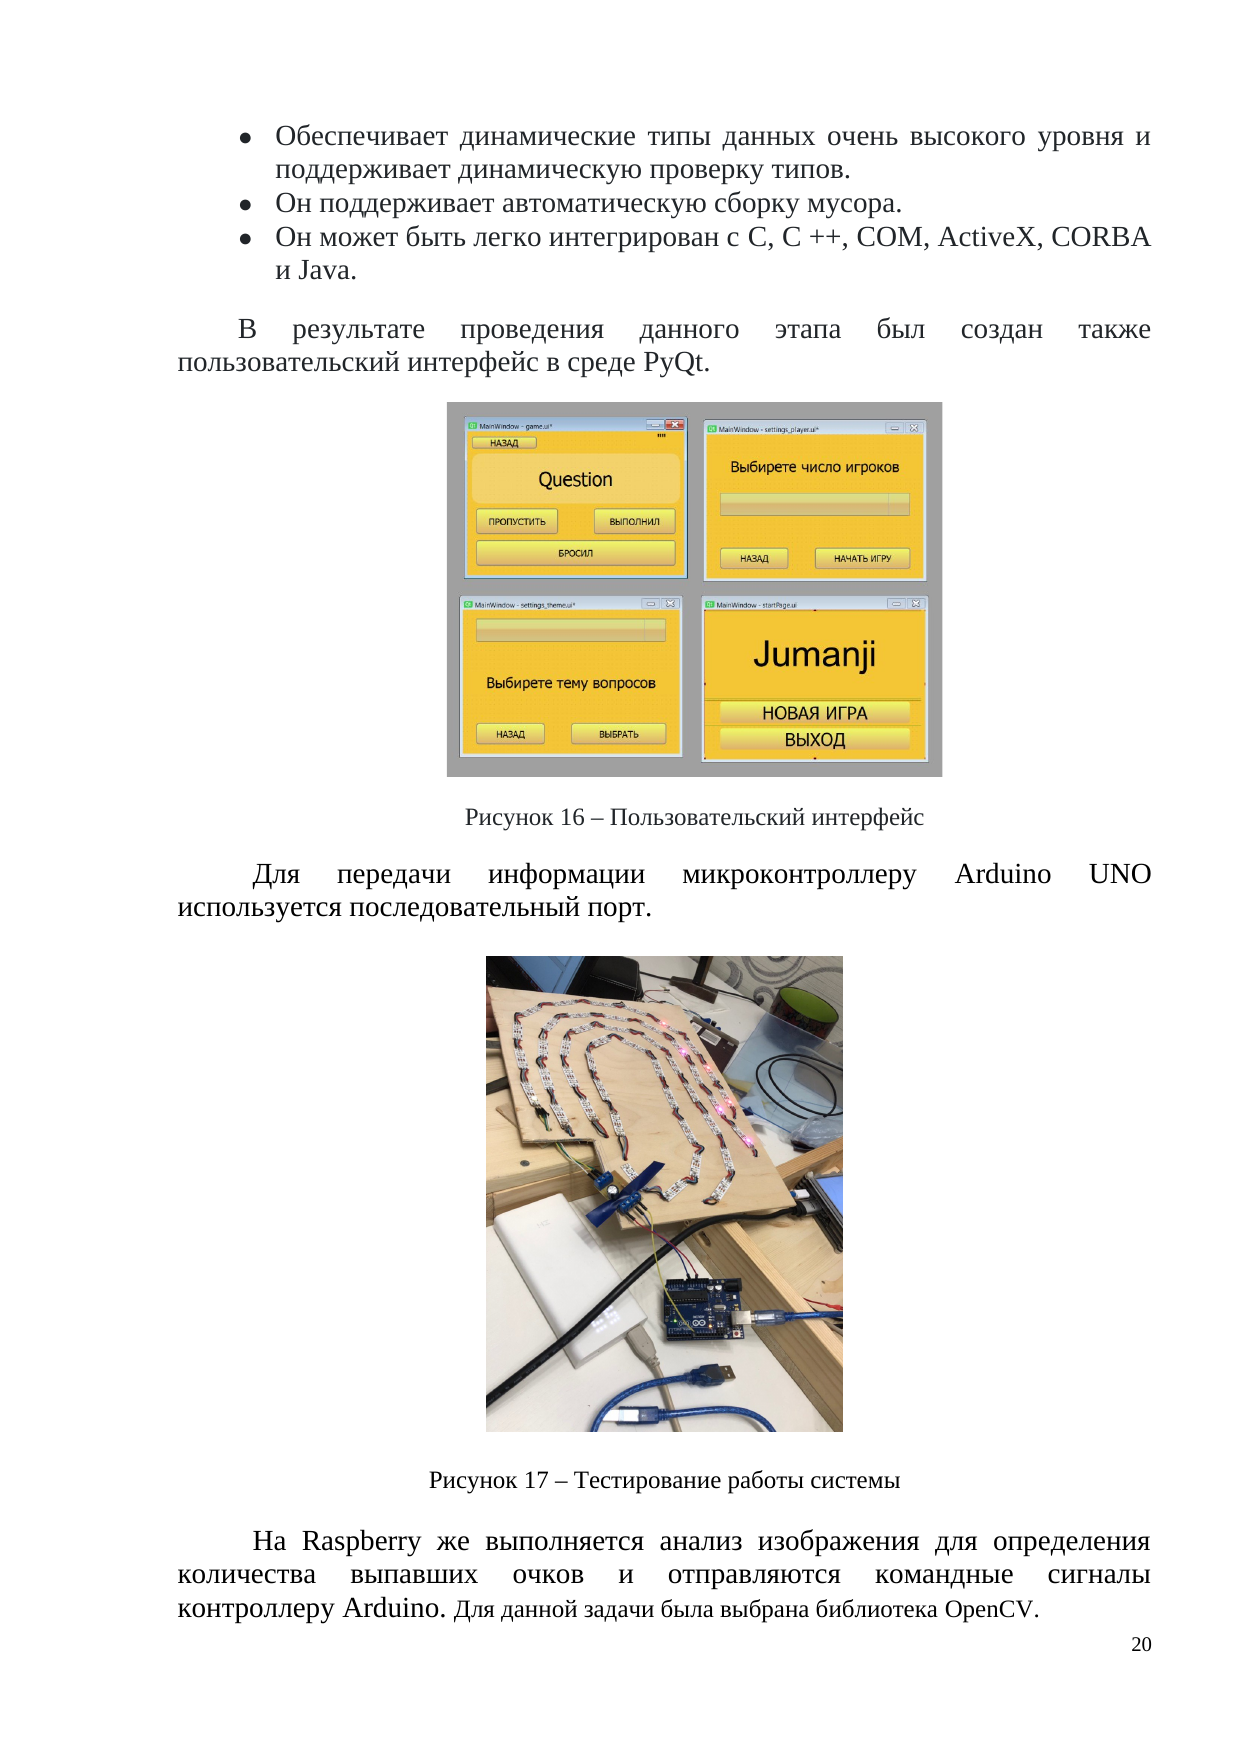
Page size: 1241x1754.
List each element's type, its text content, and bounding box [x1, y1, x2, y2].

text Рисунок 16 – Пользовательский интерфейс [177, 802, 1152, 831]
list Обеспечивает динамические типы данных очень высокого уровня и поддерживает динамическую проверку типов. [238, 118, 1152, 185]
list Он может быть легко интегрирован с C, C ++, COM, ActiveX, CORBA и Java. [238, 219, 1152, 286]
picture [486, 956, 843, 1432]
list Он поддерживает автоматическую сборку мусора. [238, 185, 1152, 219]
text Для передачи информации микроконтроллеру Arduino UNO используется последовательный порт. [177, 856, 1152, 923]
text Рисунок 17 – Тестирование работы системы [177, 1466, 1152, 1494]
picture [446, 402, 943, 777]
text В результате проведения данного этапа был создан также пользовательский интерфейс в среде PyQt. [177, 311, 1152, 378]
text На Raspberry же выполняется анализ изображения для определения количества выпавших очков и отправляются командные сигналы контроллеру Arduino. Для данной задачи была выбрана библиотека OpenCV. [177, 1523, 1152, 1624]
